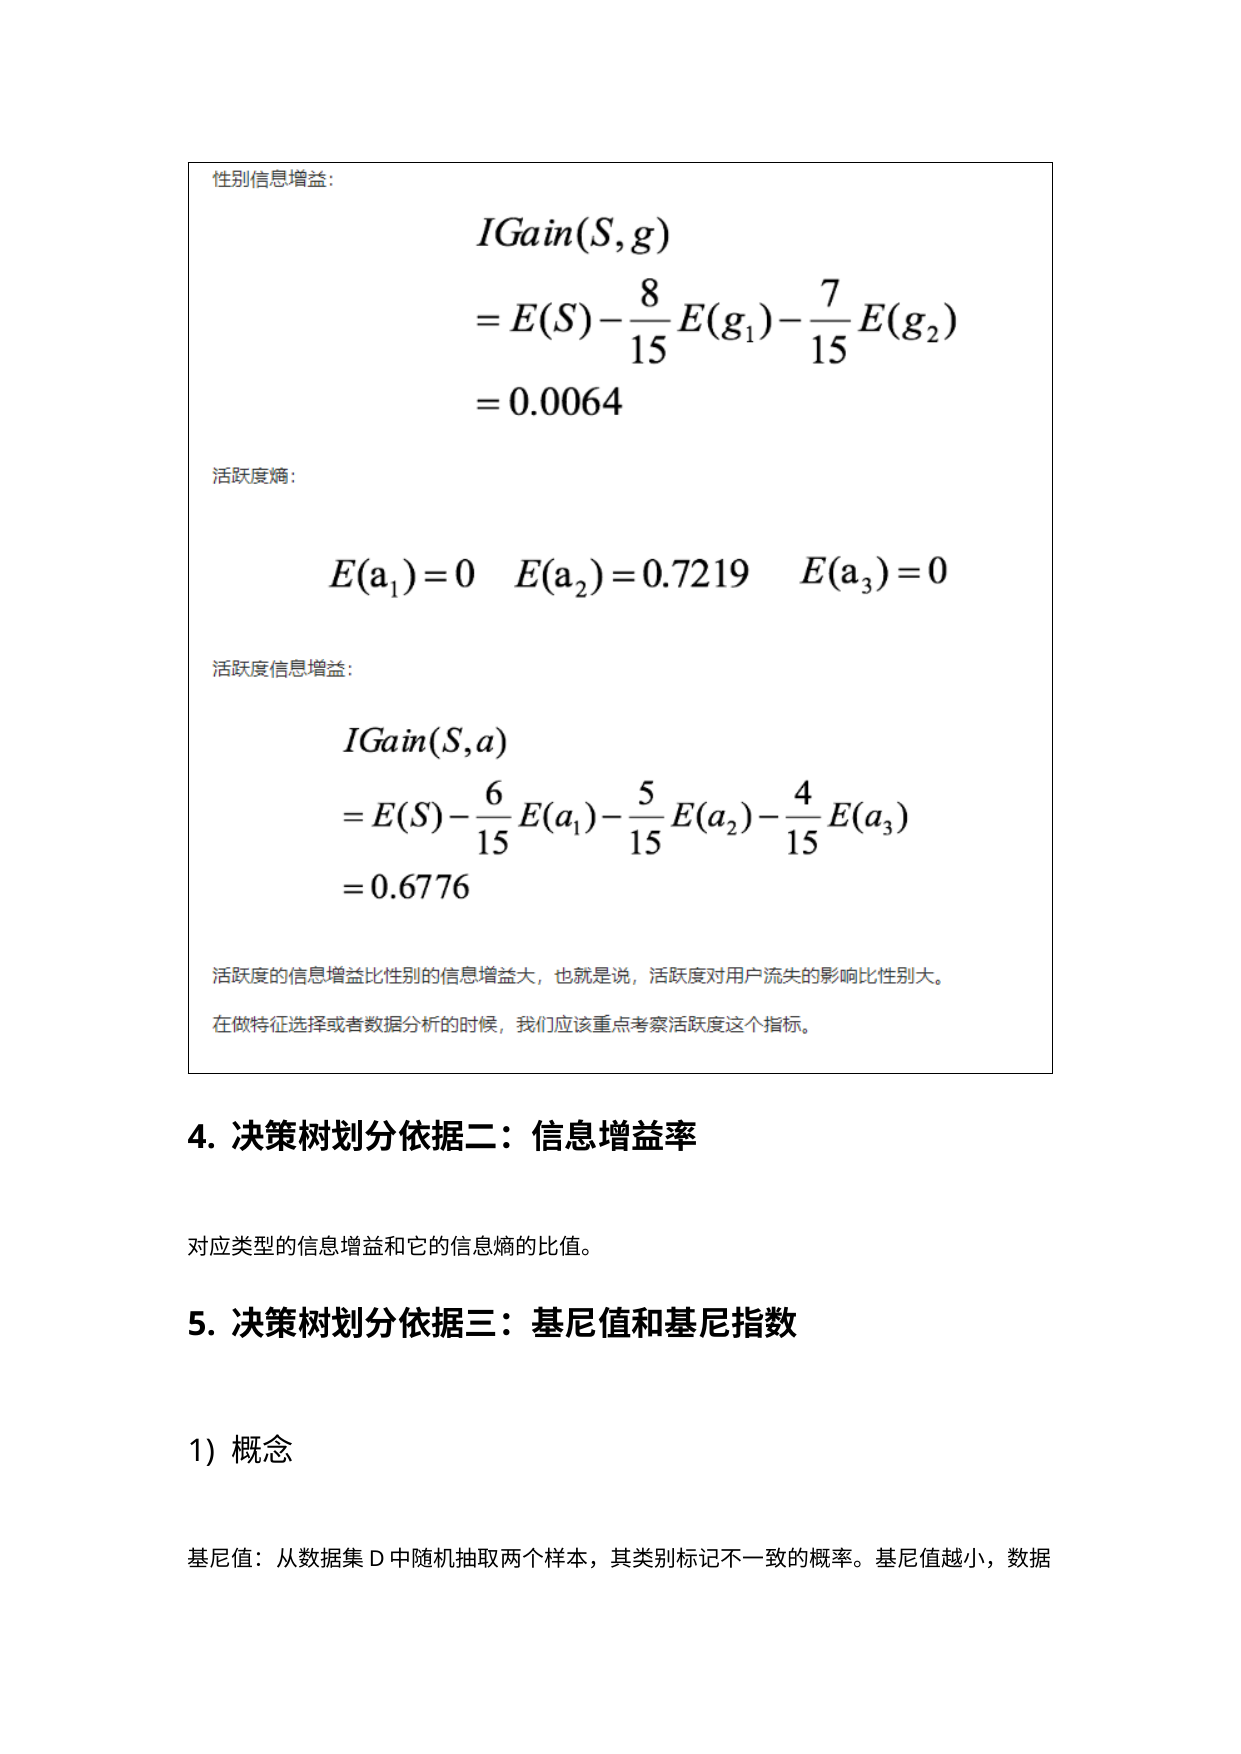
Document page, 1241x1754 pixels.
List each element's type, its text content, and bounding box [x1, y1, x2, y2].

picture [199, 163, 1001, 1045]
subtitle 决策树划分依据二：信息增益率 [187, 1101, 1053, 1166]
text 对应类型的信息增益和它的信息熵的比值。 [187, 1228, 1053, 1261]
subtitle 概念 [187, 1416, 1053, 1481]
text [187, 1541, 1053, 1573]
subtitle 决策树划分依据三：基尼值和基尼指数 [187, 1288, 1053, 1353]
table_header [189, 163, 1052, 1073]
